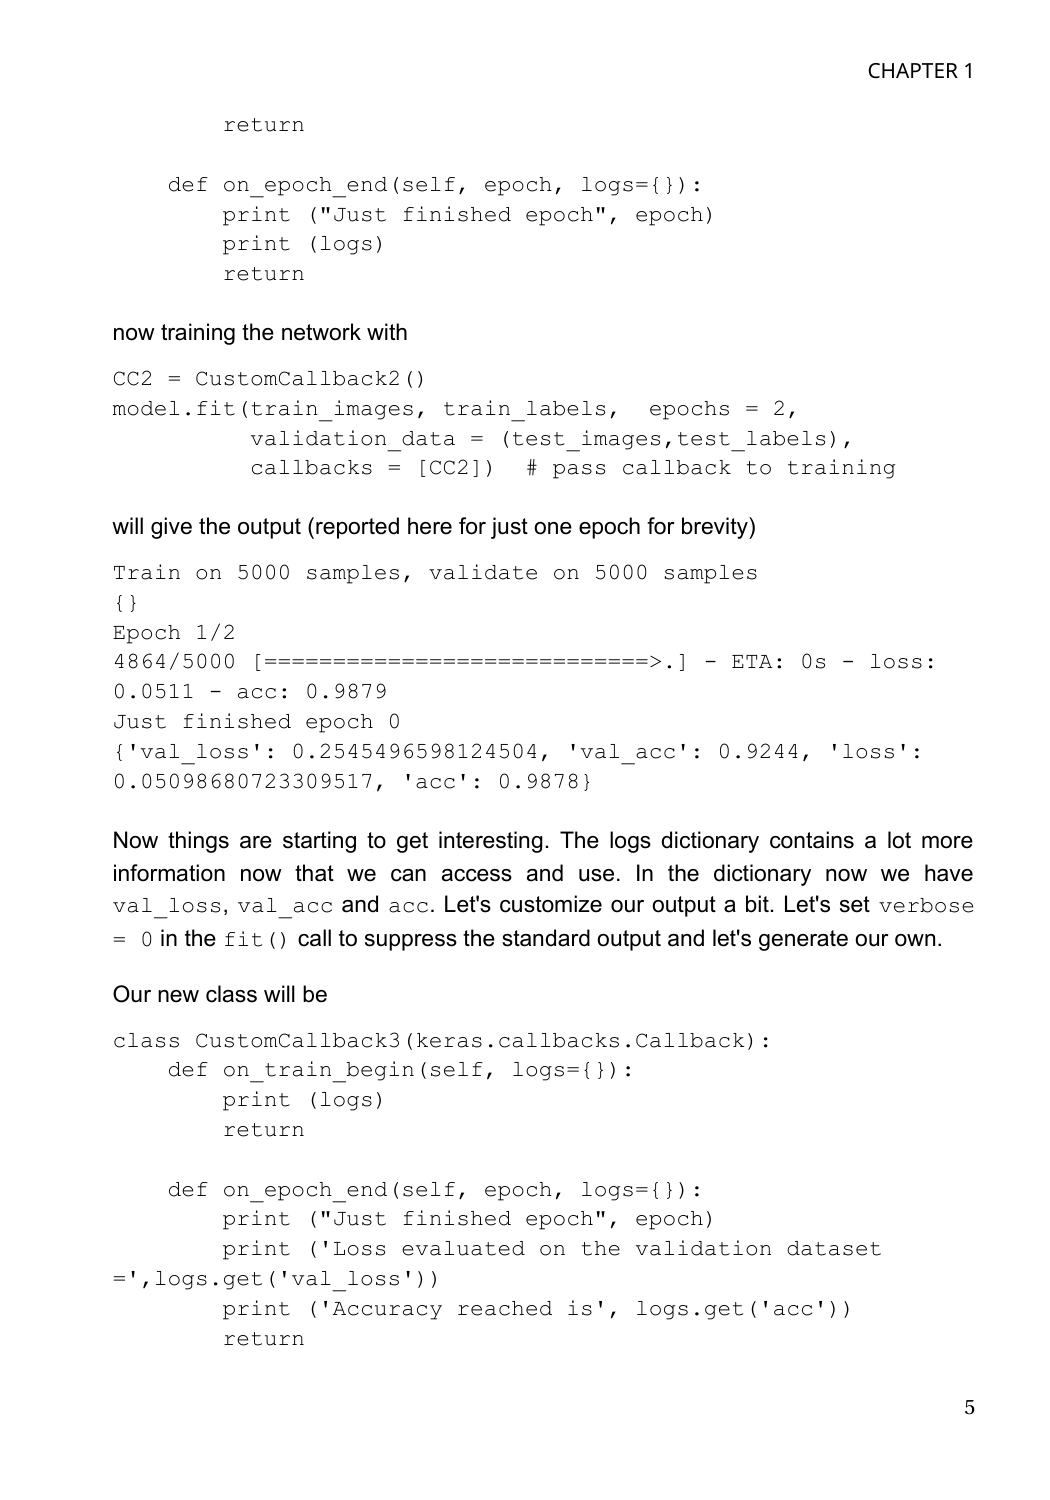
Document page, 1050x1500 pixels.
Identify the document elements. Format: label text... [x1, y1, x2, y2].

text print (logs) [112, 232, 975, 258]
text def on_train_begin(self, logs={}): [112, 1058, 975, 1084]
text Just finished epoch 0 [112, 709, 975, 735]
text Epoch 1/2 [112, 620, 975, 646]
text callbacks = [CC2]) # pass callback to training [112, 456, 975, 482]
text print ('Accuracy reached is', logs.get('acc')) [112, 1296, 975, 1322]
text print ('Loss evaluated on the validation dataset =',logs.get('val_loss')) [112, 1236, 975, 1292]
text print ("Just finished epoch", epoch) [112, 1207, 975, 1233]
text def on_epoch_end(self, epoch, logs={}): [112, 172, 975, 198]
text {} [112, 590, 975, 616]
text validation_data = (test_images,test_labels), [112, 426, 975, 452]
text return [112, 1117, 975, 1143]
text now training the network with [112, 312, 975, 345]
text will give the output (reported here for just one epoch for brevity) [112, 506, 975, 539]
text 4864/5000 [============================>.] - ETA: 0s - loss: 0.0511 - acc: 0.9879 [112, 650, 975, 706]
text Our new class will be [112, 974, 975, 1007]
text return [112, 1326, 975, 1352]
text CC2 = CustomCallback2() [112, 366, 975, 392]
text Now things are starting to get interesting. The logs dictionary contains a lot more information now that we can access and use. In the dictionary now we have val_loss, val_acc and acc. Let's customize our output a bit. Let's set verbose = 0 in the fit() call to suppress the standard output and let's generate our own. [112, 819, 975, 953]
text return [112, 112, 975, 138]
text model.fit(train_images, train_labels, epochs = 2, [112, 396, 975, 422]
text return [112, 261, 975, 287]
text Train on 5000 samples, validate on 5000 samples [112, 560, 975, 586]
text def on_epoch_end(self, epoch, logs={}): [112, 1177, 975, 1203]
text {'val_loss': 0.2545496598124504, 'val_acc': 0.9244, 'loss': 0.05098680723309517, 'acc': 0.9878} [112, 739, 975, 795]
text print ("Just finished epoch", epoch) [112, 202, 975, 228]
text print (logs) [112, 1087, 975, 1113]
text class CustomCallback3(keras.callbacks.Callback): [112, 1028, 975, 1054]
